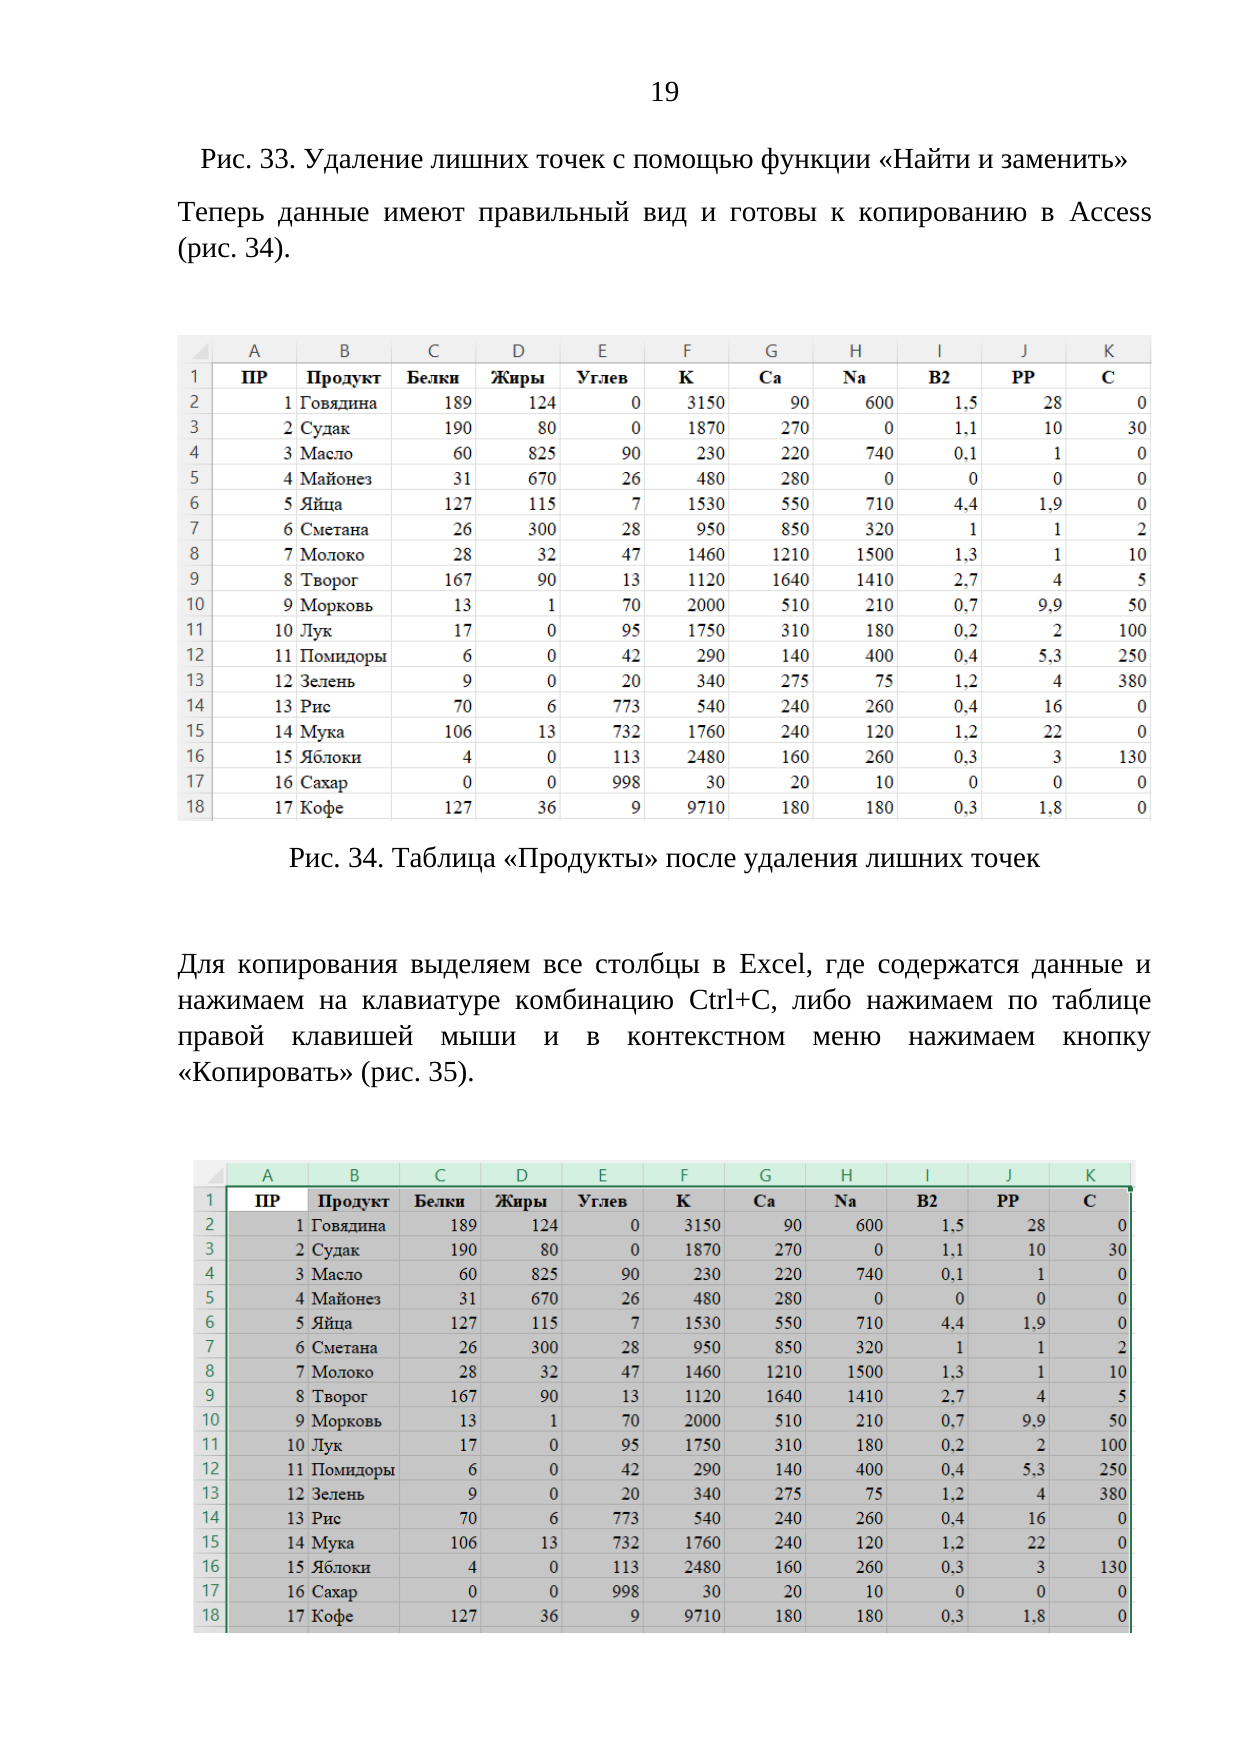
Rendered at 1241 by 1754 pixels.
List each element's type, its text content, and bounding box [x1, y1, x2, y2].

picture [193, 1160, 1136, 1633]
text Для копирования выделяем все столбцы в Excel, где содержатся данные и нажимаем на клавиатуре комбинацию Ctrl+C, либо нажимаем по таблице правой клавишей мыши и в контекстном меню нажимаем кнопку «Копировать» (рис. 35). [177, 946, 1152, 1088]
picture [177, 335, 1152, 821]
text Рис. 33. Удаление лишних точек с помощью функции «Найти и заменить» [177, 141, 1152, 174]
text Рис. 34. Таблица «Продукты» после удаления лишних точек [177, 840, 1152, 874]
text Теперь данные имеют правильный вид и готовы к копированию в Access (рис. 34). [177, 194, 1152, 263]
